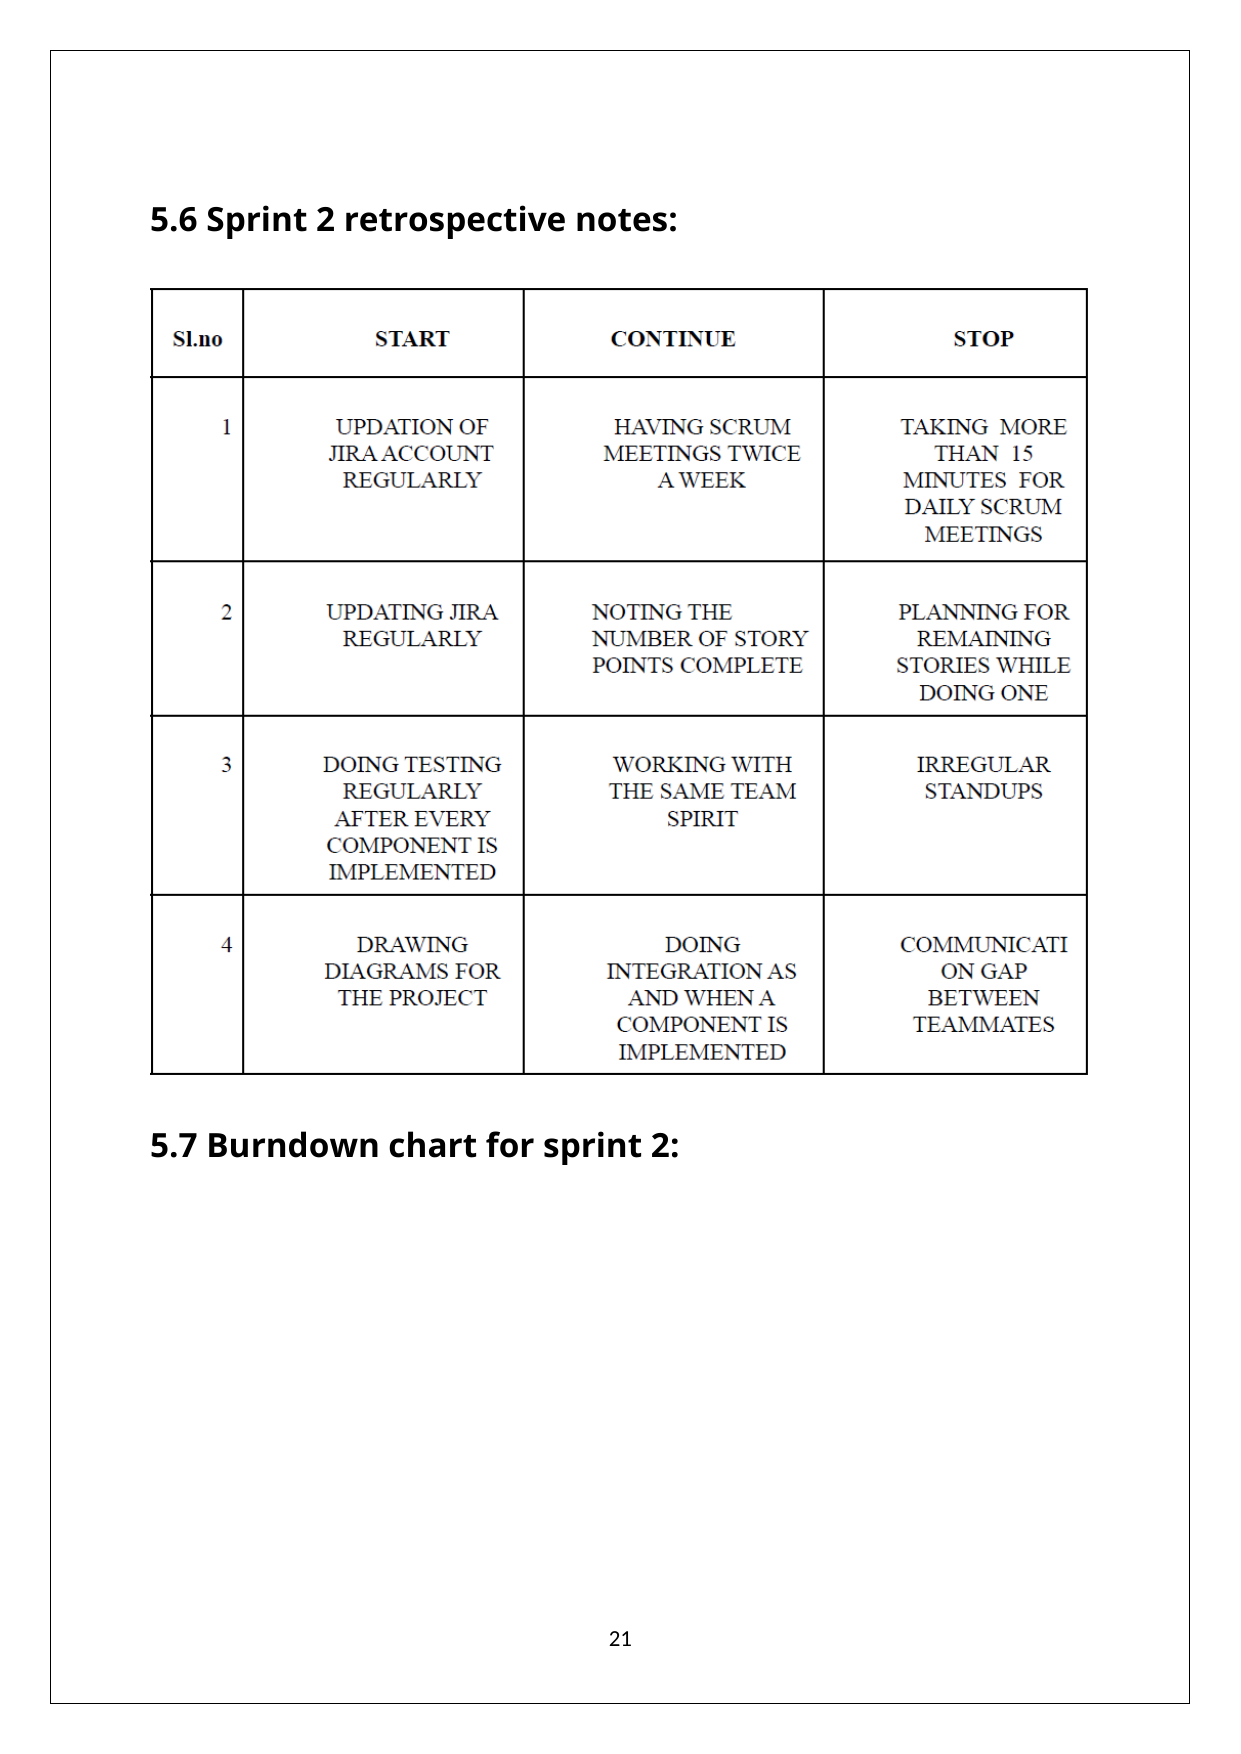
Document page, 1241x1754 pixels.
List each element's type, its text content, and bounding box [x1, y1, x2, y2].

text 5.6 Sprint 2 retrospective notes: [150, 195, 1090, 241]
picture [150, 286, 1091, 1076]
text 5.7 Burndown chart for sprint 2: [150, 1121, 1090, 1167]
